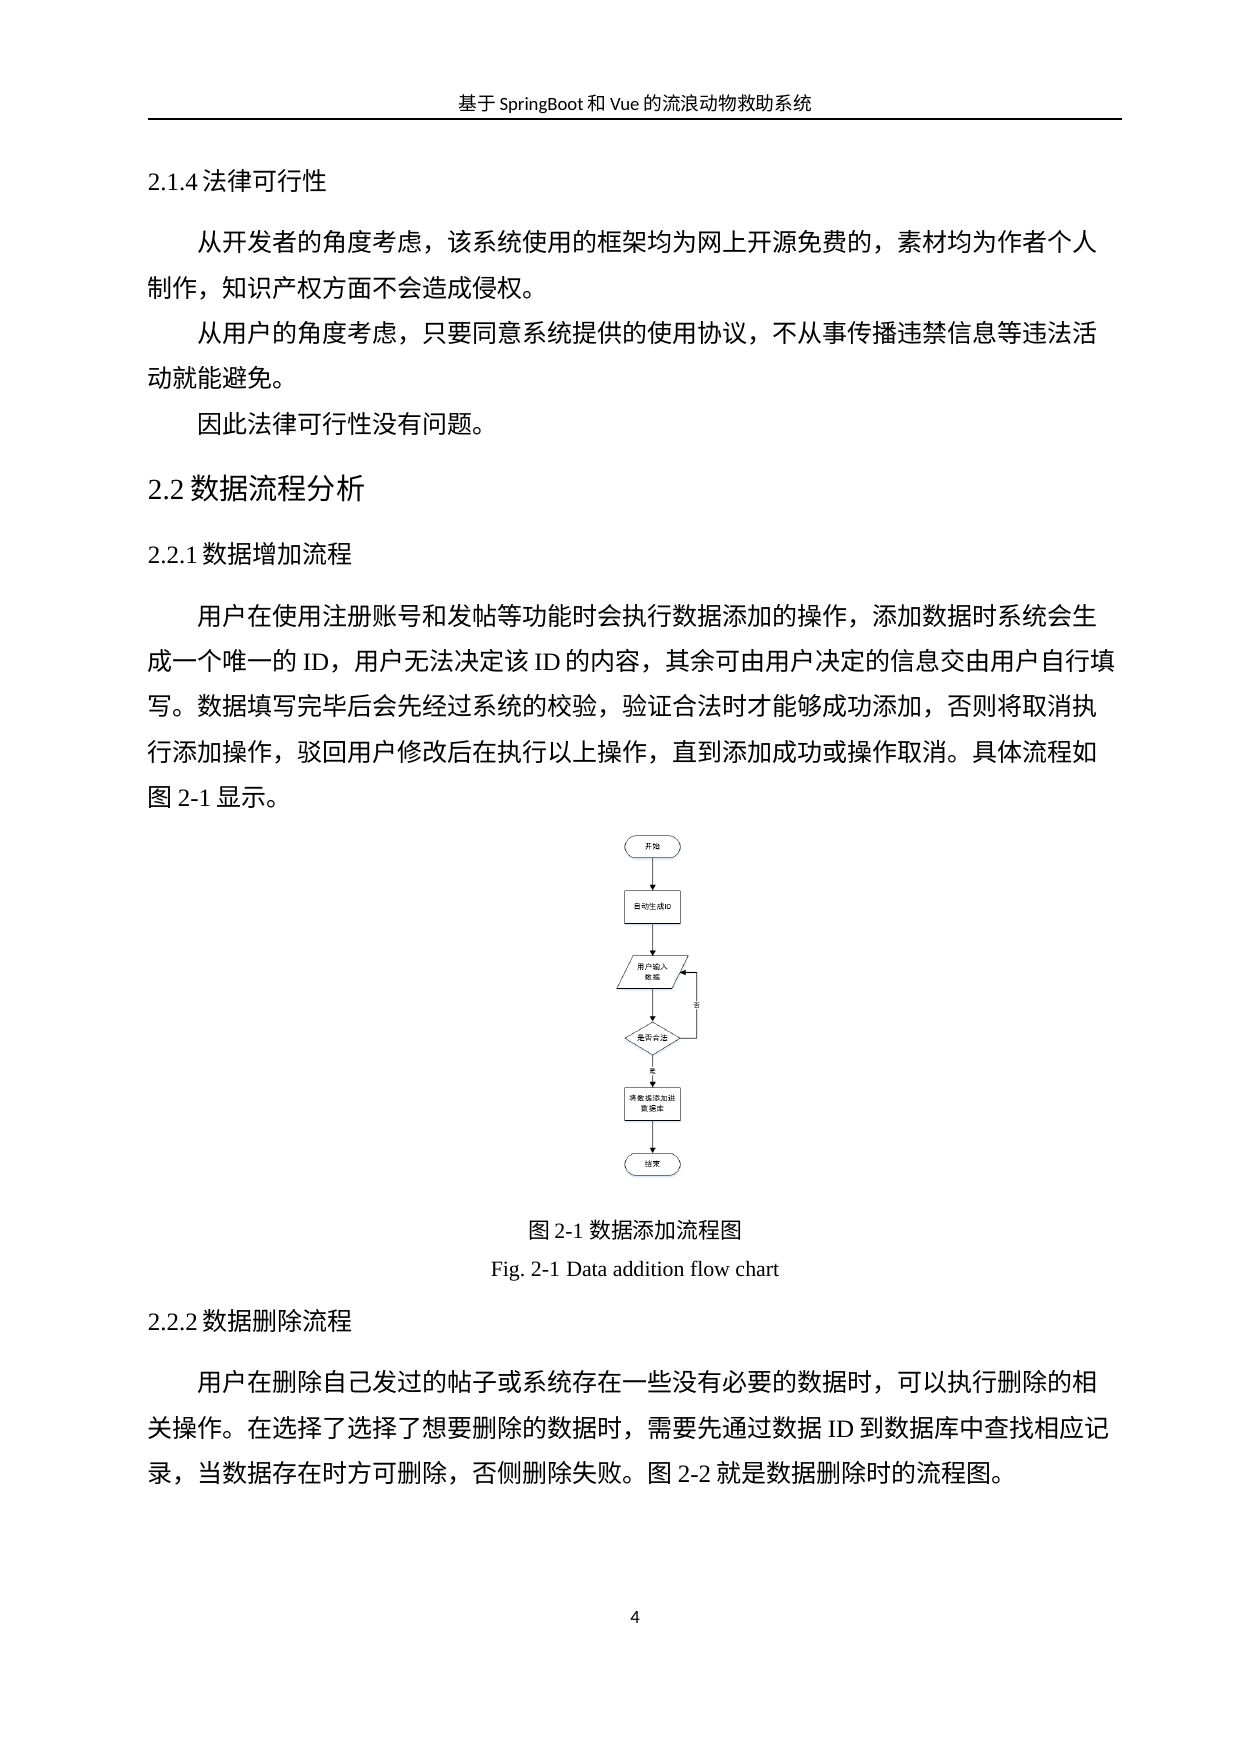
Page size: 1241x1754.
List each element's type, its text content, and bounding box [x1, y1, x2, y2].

subtitle 2.2.1数据增加流程 [148, 535, 1122, 571]
text 从用户的角度考虑，只要同意系统提供的使用协议，不从事传播违禁信息等违法活动就能避免。 [148, 313, 1122, 395]
text 因此法律可行性没有问题。 [148, 404, 1122, 440]
subtitle 2.1.4法律可行性 [148, 161, 1122, 197]
text Fig. 2-1 Data addition flow chart [148, 1253, 1122, 1285]
text 用户在删除自己发过的帖子或系统存在一些没有必要的数据时，可以执行删除的相关操作。在选择了选择了想要删除的数据时，需要先通过数据ID到数据库中查找相应记录，当数据存在时方可删除，否侧删除失败。图2-2就是数据删除时的流程图。 [148, 1363, 1122, 1490]
subtitle 2.2数据流程分析 [148, 466, 1122, 508]
subtitle 2.2.2数据删除流程 [148, 1301, 1122, 1338]
text 用户在使用注册账号和发帖等功能时会执行数据添加的操作，添加数据时系统会生成一个唯一的ID，用户无法决定该ID的内容，其余可由用户决定的信息交由用户自行填写。数据填写完毕后会先经过系统的校验，验证合法时才能够成功添加，否则将取消执行添加操作，驳回用户修改后在执行以上操作，直到添加成功或操作取消。具体流程如图2-1显示。 [148, 596, 1122, 814]
text 图2-1 数据添加流程图 [257, 1213, 1013, 1245]
picture [579, 822, 740, 1207]
text 从开发者的角度考虑，该系统使用的框架均为网上开源免费的，素材均为作者个人制作，知识产权方面不会造成侵权。 [148, 223, 1122, 304]
